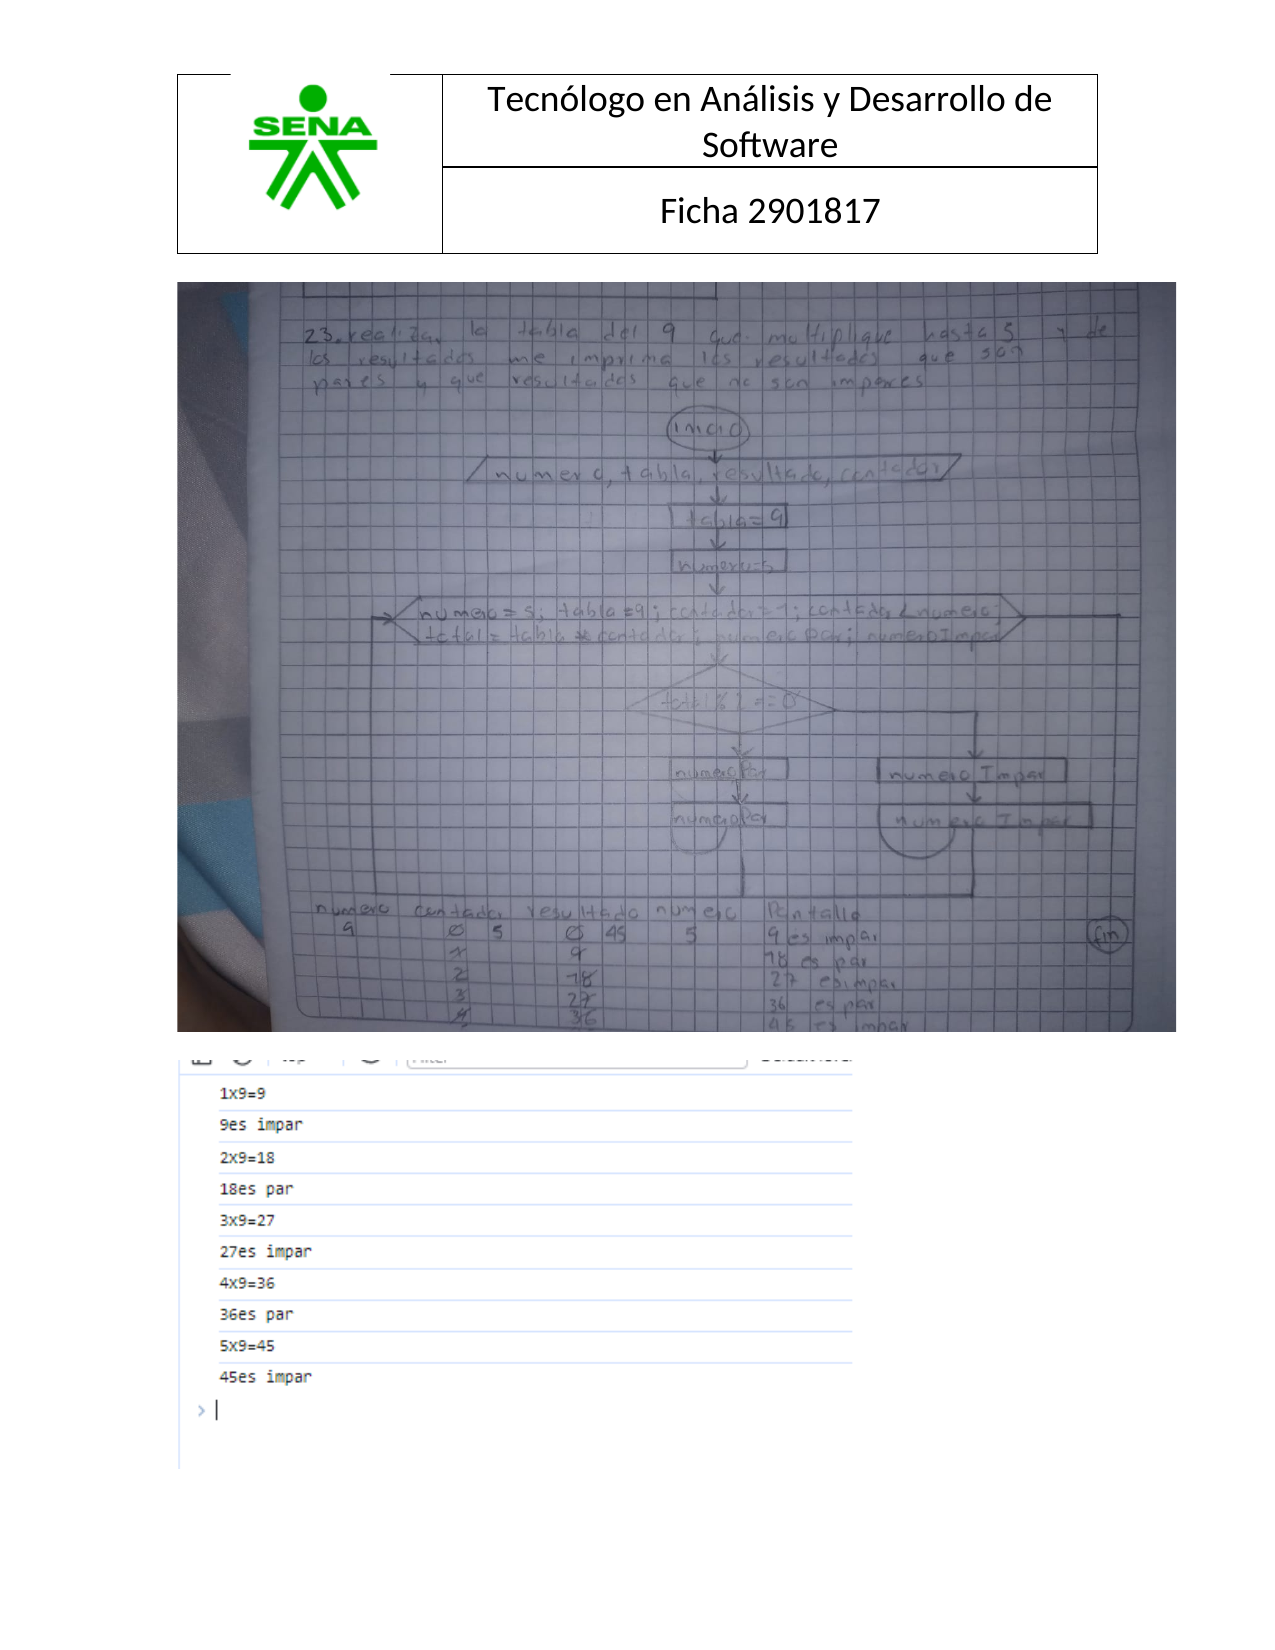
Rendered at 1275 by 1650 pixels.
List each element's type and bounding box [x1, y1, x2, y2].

picture [177, 1060, 853, 1469]
picture [230, 74, 390, 226]
picture [177, 282, 1177, 1032]
